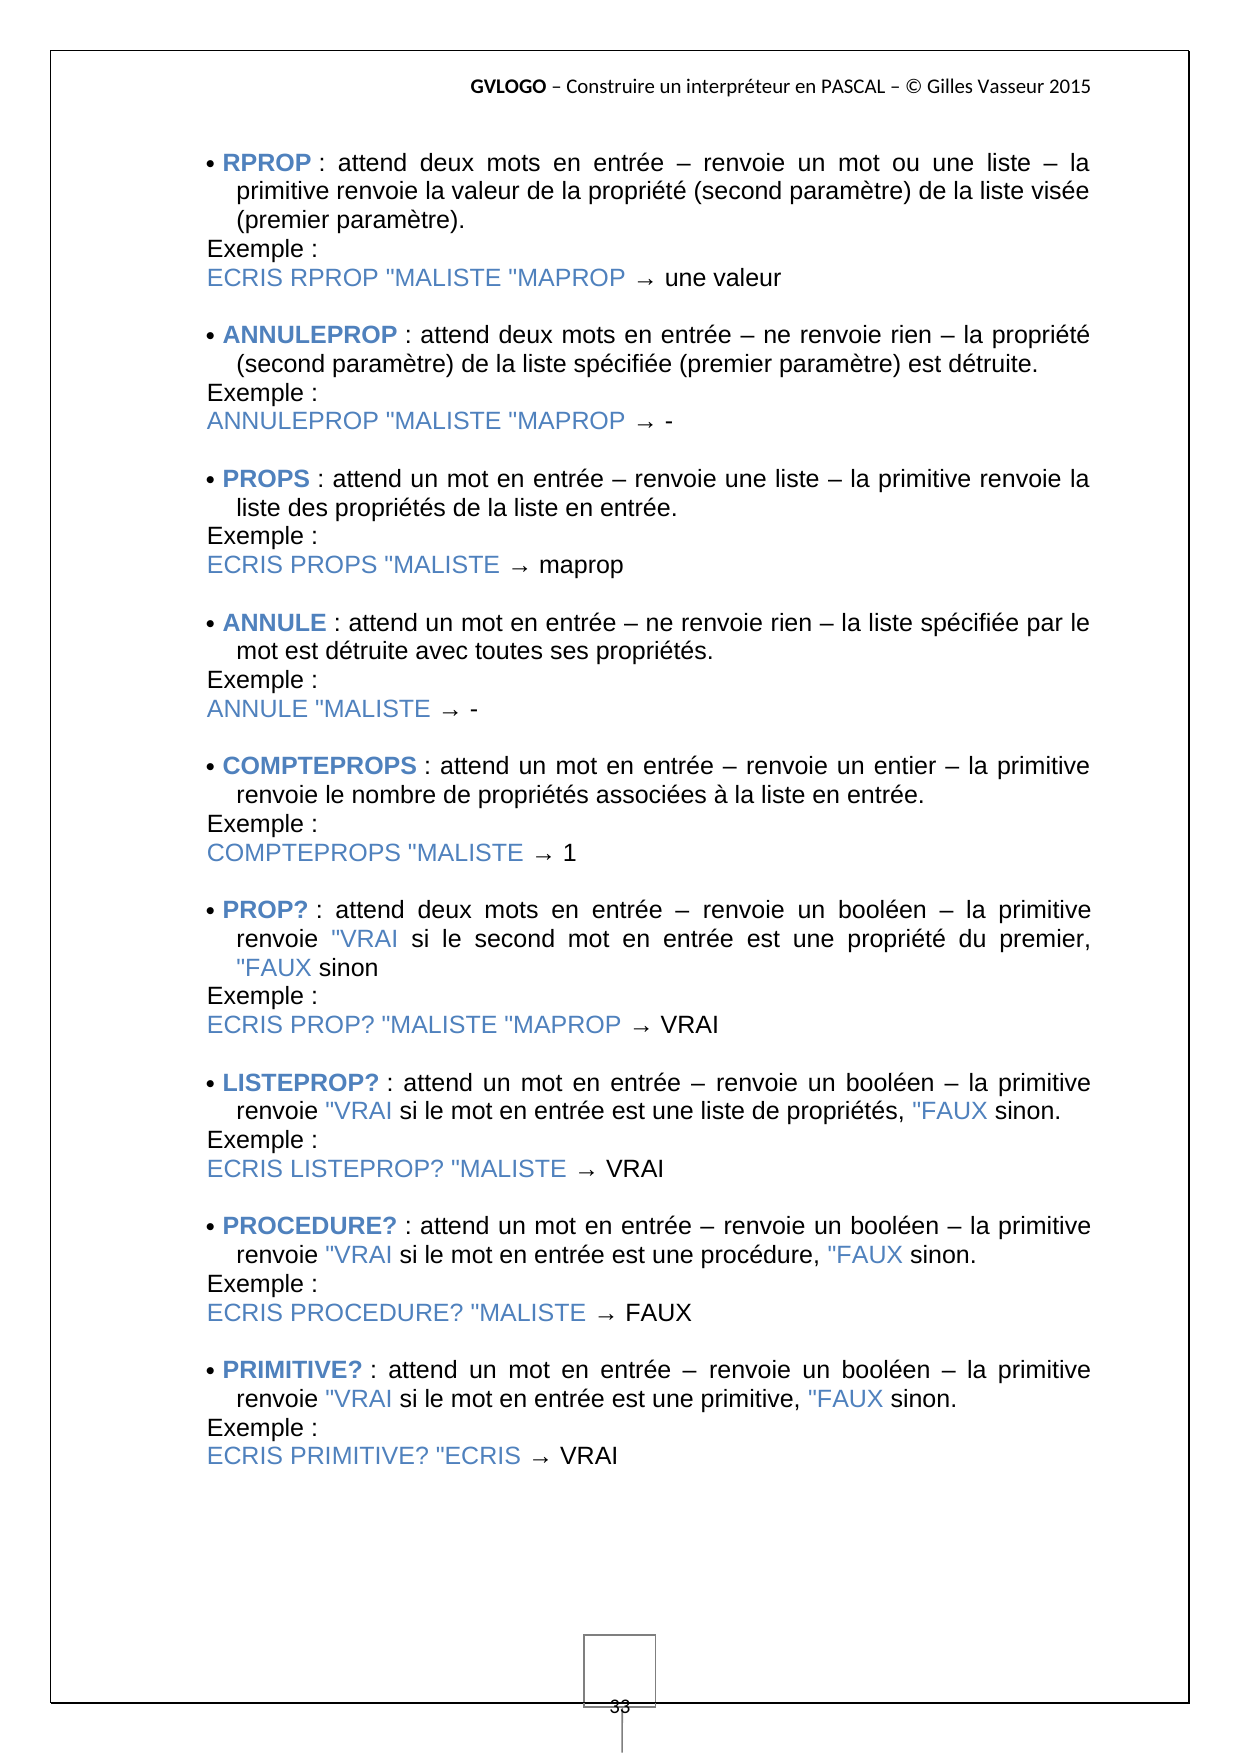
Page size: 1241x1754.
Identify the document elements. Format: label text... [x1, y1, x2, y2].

text Exemple : [147, 1125, 1092, 1154]
list LISTEPROP? : attend un mot en entrée – renvoie un booléen – la primitive renvoie "VRAI si le mot en entrée est une liste de propriétés, "FAUX sinon. [207, 1068, 1092, 1125]
list PROCEDURE? : attend un mot en entrée – renvoie un booléen – la primitive renvoie "VRAI si le mot en entrée est une procédure, "FAUX sinon. [207, 1211, 1092, 1269]
list ANNULEPROP : attend deux mots en entrée – ne renvoie rien – la propriété (second paramètre) de la liste spécifiée (premier paramètre) est détruite. [207, 320, 1092, 378]
text Exemple : [147, 665, 1092, 694]
list RPROP : attend deux mots en entrée – renvoie un mot ou une liste – la primitive renvoie la valeur de la propriété (second paramètre) de la liste visée (premier paramètre). [207, 148, 1092, 234]
text Exemple : [147, 521, 1092, 550]
text Exemple : [147, 234, 1092, 263]
text Exemple : [147, 378, 1092, 406]
text ECRIS PRIMITIVE? "ECRIS → VRAI [147, 1441, 1092, 1470]
list PROP? : attend deux mots en entrée – renvoie un booléen – la primitive renvoie "VRAI si le second mot en entrée est une propriété du premier, "FAUX sinon [207, 895, 1092, 981]
list PRIMITIVE? : attend un mot en entrée – renvoie un booléen – la primitive renvoie "VRAI si le mot en entrée est une primitive, "FAUX sinon. [207, 1355, 1092, 1413]
list PROPS : attend un mot en entrée – renvoie une liste – la primitive renvoie la liste des propriétés de la liste en entrée. [207, 464, 1092, 521]
text Exemple : [147, 1413, 1092, 1441]
text ANNULEPROP "MALISTE "MAPROP → - [147, 406, 1092, 435]
text ECRIS RPROP "MALISTE "MAPROP → une valeur [147, 263, 1092, 291]
text Exemple : [147, 981, 1092, 1010]
text Exemple : [147, 1269, 1092, 1298]
text COMPTEPROPS "MALISTE → 1 [147, 838, 1092, 866]
text ECRIS PROCEDURE? "MALISTE → FAUX [147, 1298, 1092, 1326]
text ECRIS PROPS "MALISTE → maprop [147, 550, 1092, 579]
list ANNULE : attend un mot en entrée – ne renvoie rien – la liste spécifiée par le mot est détruite avec toutes ses propriétés. [207, 608, 1092, 665]
text ANNULE "MALISTE → - [147, 694, 1092, 723]
text Exemple : [147, 809, 1092, 838]
text ECRIS PROP? "MALISTE "MAPROP → VRAI [147, 1010, 1092, 1039]
list COMPTEPROPS : attend un mot en entrée – renvoie un entier – la primitive renvoie le nombre de propriétés associées à la liste en entrée. [207, 751, 1092, 809]
text ECRIS LISTEPROP? "MALISTE → VRAI [147, 1154, 1092, 1183]
